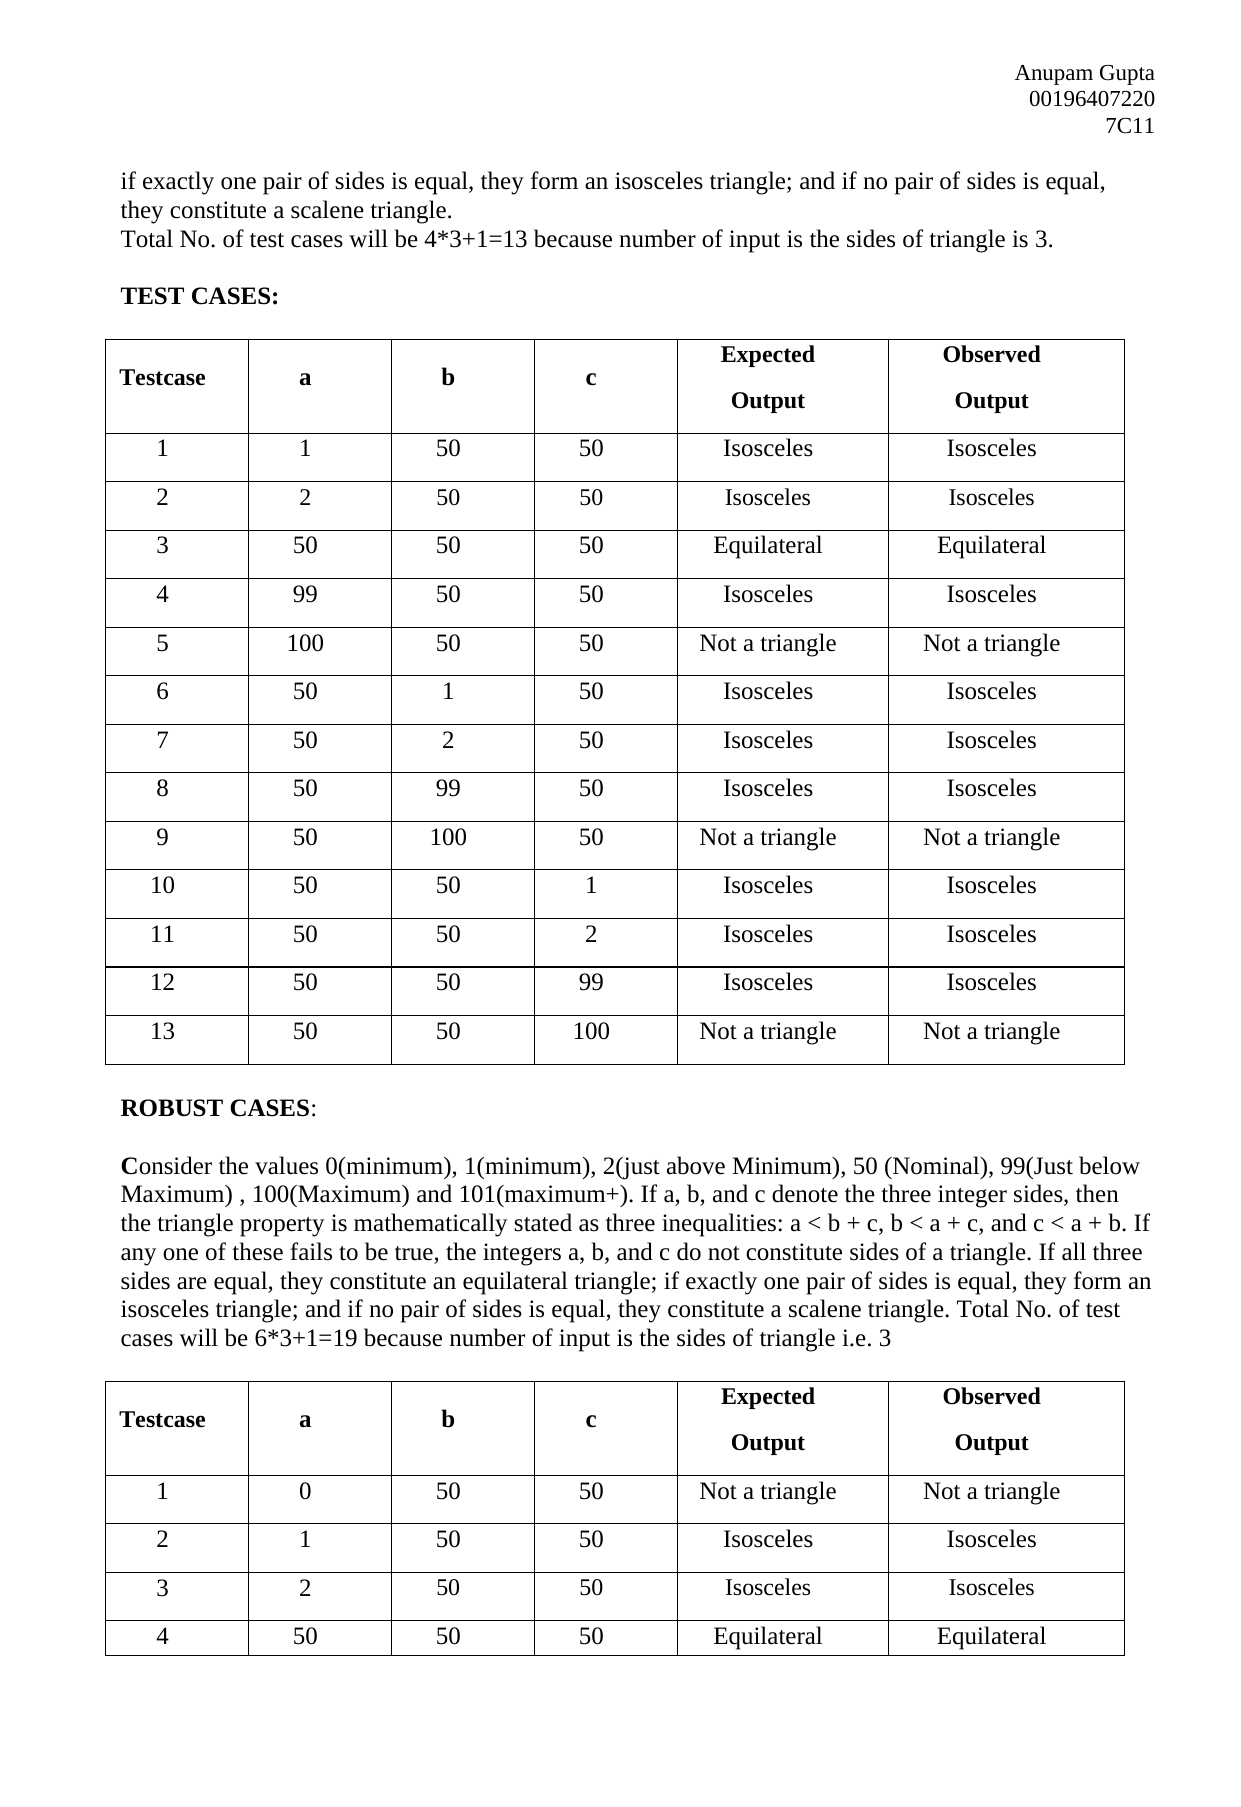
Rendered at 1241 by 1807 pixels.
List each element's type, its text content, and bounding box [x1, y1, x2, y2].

table_cell 50 [392, 968, 534, 1015]
table_cell 50 [392, 1476, 534, 1523]
table_cell 100 [249, 628, 391, 675]
table_cell 50 [535, 822, 677, 869]
table_cell Isosceles [678, 579, 888, 627]
table_cell Isosceles [678, 725, 888, 772]
table_cell Not a triangle [889, 1016, 1124, 1063]
table_header Testcase [106, 1382, 248, 1475]
table_cell Isosceles [889, 434, 1124, 481]
table_header Testcase [106, 340, 248, 432]
table_cell 2 [106, 1524, 248, 1572]
table_header Expected Output [678, 1382, 888, 1475]
table_cell 50 [249, 531, 391, 578]
table_cell Equilateral [889, 1621, 1124, 1655]
table_cell 99 [249, 579, 391, 627]
table_cell 3 [106, 531, 248, 578]
table_cell 100 [392, 822, 534, 869]
table_cell 5 [106, 628, 248, 675]
table_cell 50 [249, 1016, 391, 1063]
table_header c [535, 340, 677, 432]
table_cell 50 [535, 482, 677, 529]
table_cell Equilateral [889, 531, 1124, 578]
table_header a [249, 1382, 391, 1475]
table_cell 9 [106, 822, 248, 869]
table_cell 1 [249, 1524, 391, 1572]
table_cell 100 [535, 1016, 677, 1063]
table_cell 50 [535, 434, 677, 481]
table_header Observed Output [889, 340, 1124, 432]
text ROBUST CASES: [120, 1093, 1154, 1122]
table_cell 50 [249, 725, 391, 772]
table_cell 50 [249, 676, 391, 724]
table_header Observed Output [889, 1382, 1124, 1475]
table_cell 2 [535, 919, 677, 966]
table_cell 50 [535, 628, 677, 675]
table_cell 50 [535, 579, 677, 627]
table_cell Equilateral [678, 1621, 888, 1655]
table_cell 1 [535, 870, 677, 918]
table_cell Isosceles [678, 1573, 888, 1620]
table_cell 4 [106, 579, 248, 627]
table_cell 50 [392, 870, 534, 918]
table_cell Isosceles [678, 482, 888, 529]
table_cell 1 [249, 434, 391, 481]
table_cell Not a triangle [678, 1016, 888, 1063]
table_cell 50 [392, 1573, 534, 1620]
table_cell 3 [106, 1573, 248, 1620]
table_cell 50 [535, 773, 677, 821]
table_cell Isosceles [889, 919, 1124, 966]
table_cell 11 [106, 919, 248, 966]
table_header Expected Output [678, 340, 888, 432]
table_cell Isosceles [889, 773, 1124, 821]
table_cell Isosceles [678, 968, 888, 1015]
table_cell Isosceles [889, 1573, 1124, 1620]
table_cell 8 [106, 773, 248, 821]
text TEST CASES: [120, 281, 1154, 310]
table_cell 50 [392, 1016, 534, 1063]
table_cell 1 [392, 676, 534, 724]
table_cell 50 [392, 628, 534, 675]
table_cell Isosceles [889, 482, 1124, 529]
table_cell 2 [249, 1573, 391, 1620]
table_cell Isosceles [889, 579, 1124, 627]
table_cell 2 [106, 482, 248, 529]
table_cell Equilateral [678, 531, 888, 578]
text Total No. of test cases will be 4*3+1=13 because number of input is the sides of triangle is 3. [120, 224, 1154, 252]
table_cell Not a triangle [889, 1476, 1124, 1523]
table_cell 50 [535, 1573, 677, 1620]
table_cell Isosceles [889, 725, 1124, 772]
table_cell 7 [106, 725, 248, 772]
table_cell 50 [392, 579, 534, 627]
table_cell 10 [106, 870, 248, 918]
table_cell Isosceles [678, 676, 888, 724]
table_cell 1 [106, 1476, 248, 1523]
table_cell 4 [106, 1621, 248, 1655]
table_cell 50 [392, 1524, 534, 1572]
table_cell 99 [392, 773, 534, 821]
table_cell 50 [535, 531, 677, 578]
table_cell 50 [392, 482, 534, 529]
table_cell Not a triangle [678, 822, 888, 869]
table_cell 50 [249, 870, 391, 918]
table_header a [249, 340, 391, 432]
table_cell Isosceles [889, 870, 1124, 918]
table_cell 0 [249, 1476, 391, 1523]
table_cell Isosceles [889, 676, 1124, 724]
table_cell 6 [106, 676, 248, 724]
table_cell 12 [106, 968, 248, 1015]
table_cell Not a triangle [678, 1476, 888, 1523]
table_cell Isosceles [678, 870, 888, 918]
table_cell 50 [249, 822, 391, 869]
text Consider the values 0(minimum), 1(minimum), 2(just above Minimum), 50 (Nominal), 99(Just below Maximum) , 100(Maximum) and 101(maximum+). If a, b, and c denote the three integer sides, then the triangle property is mathematically stated as three inequalities: a < b + c, b < a + c, and c < a + b. If any one of these fails to be true, the integers a, b, and c do not constitute sides of a triangle. If all three sides are equal, they constitute an equilateral triangle; if exactly one pair of sides is equal, they form an isosceles triangle; and if no pair of sides is equal, they constitute a scalene triangle. Total No. of test cases will be 6*3+1=19 because number of input is the sides of triangle i.e. 3 [120, 1151, 1154, 1352]
table_cell 50 [392, 919, 534, 966]
text if exactly one pair of sides is equal, they form an isosceles triangle; and if no pair of sides is equal, they constitute a scalene triangle. [120, 166, 1154, 224]
table_cell Not a triangle [678, 628, 888, 675]
table_cell Isosceles [889, 968, 1124, 1015]
table_cell Not a triangle [889, 822, 1124, 869]
table_cell Isosceles [678, 773, 888, 821]
table_cell Isosceles [678, 919, 888, 966]
table_cell 50 [249, 1621, 391, 1655]
table_cell 50 [535, 1476, 677, 1523]
table_cell Not a triangle [889, 628, 1124, 675]
table_cell 50 [392, 1621, 534, 1655]
table_cell 13 [106, 1016, 248, 1063]
table_cell 50 [535, 676, 677, 724]
table_header b [392, 1382, 534, 1475]
table_cell 50 [535, 1524, 677, 1572]
table_cell 2 [249, 482, 391, 529]
table_header c [535, 1382, 677, 1475]
table_cell 99 [535, 968, 677, 1015]
table_cell 2 [392, 725, 534, 772]
table_cell 1 [106, 434, 248, 481]
table_header b [392, 340, 534, 432]
table_cell 50 [535, 1621, 677, 1655]
table_cell Isosceles [889, 1524, 1124, 1572]
table_cell 50 [392, 531, 534, 578]
table_cell Isosceles [678, 1524, 888, 1572]
table_cell 50 [535, 725, 677, 772]
table_cell 50 [249, 919, 391, 966]
table_cell Isosceles [678, 434, 888, 481]
table_cell 50 [249, 773, 391, 821]
table_cell 50 [249, 968, 391, 1015]
table_cell 50 [392, 434, 534, 481]
